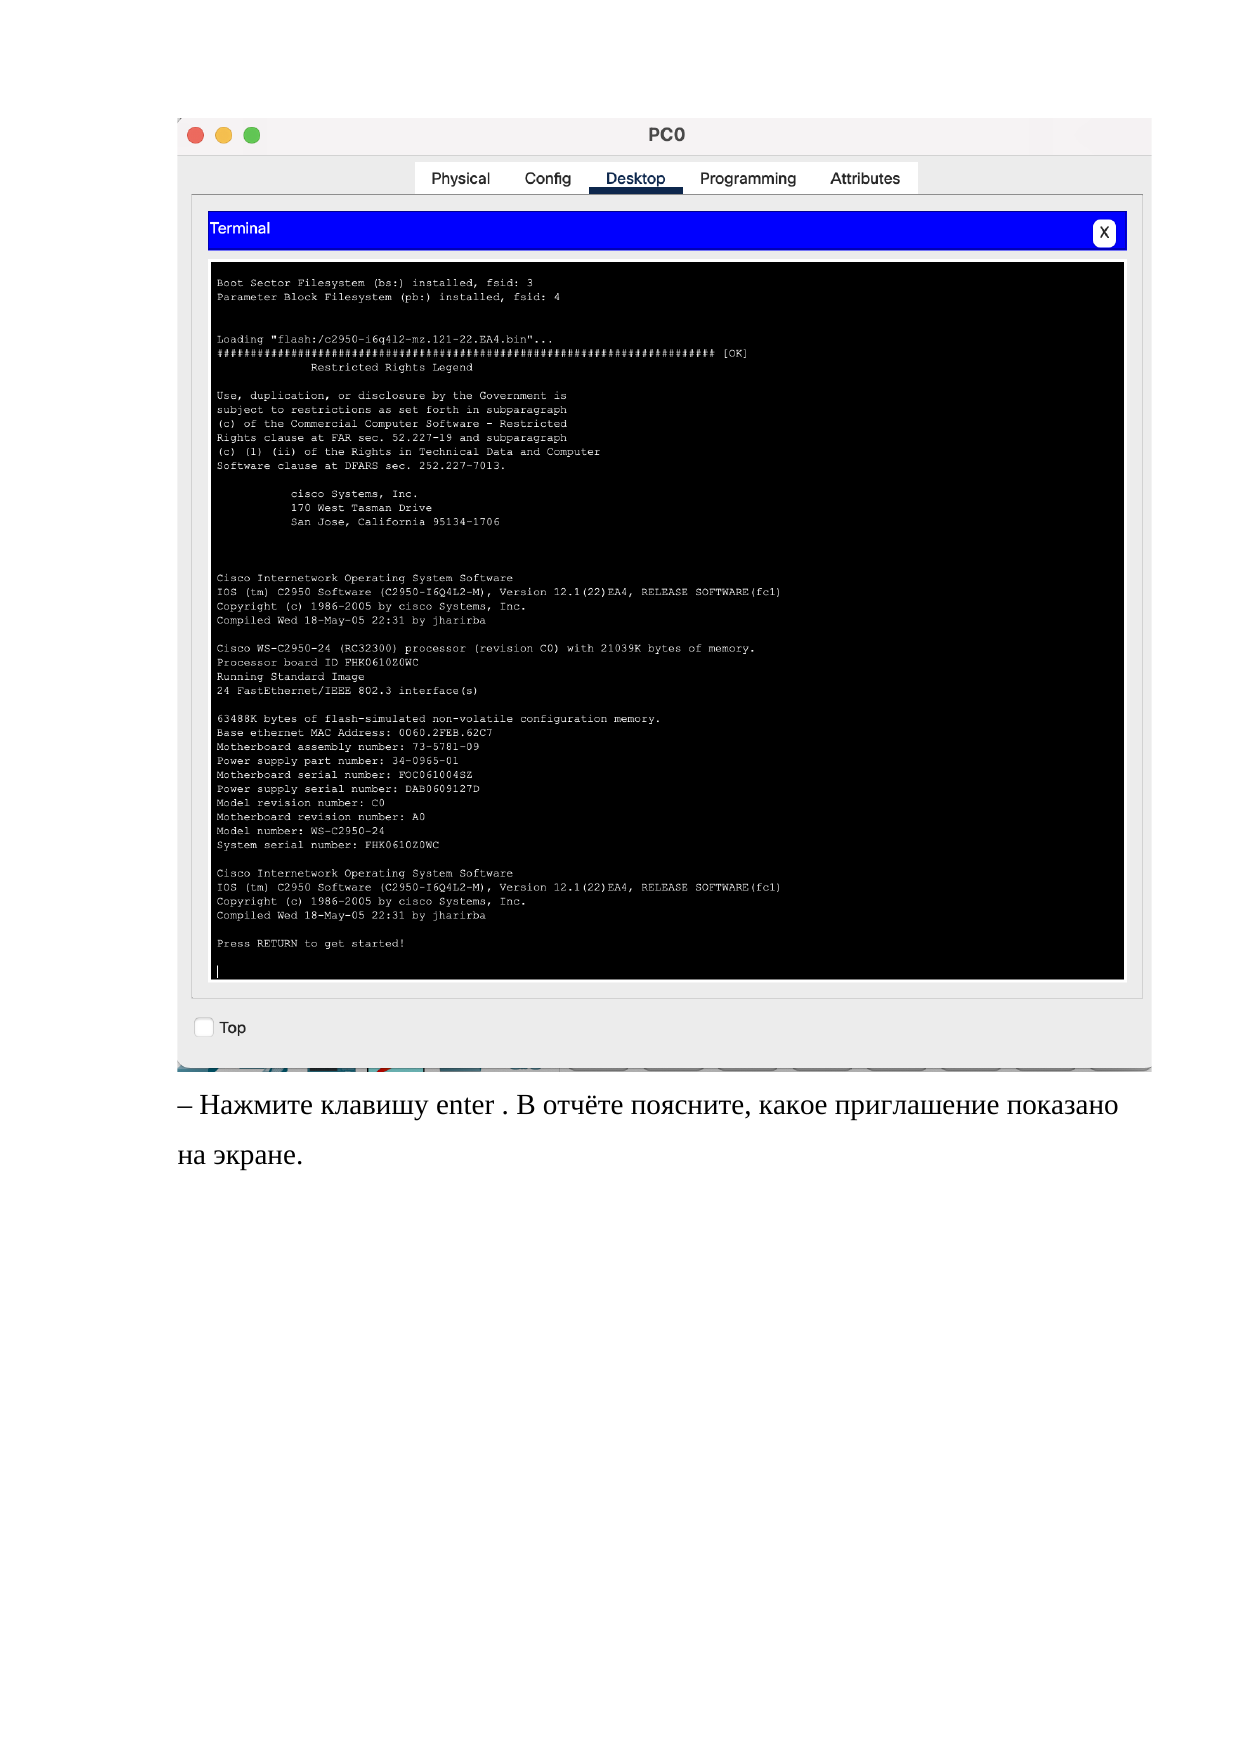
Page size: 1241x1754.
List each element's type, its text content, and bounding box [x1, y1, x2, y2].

text – Нажмите клавишу enter . В отчёте поясните, какое приглашение показано [177, 1087, 1152, 1120]
text на экране. [177, 1137, 1152, 1171]
picture [177, 118, 1152, 1072]
